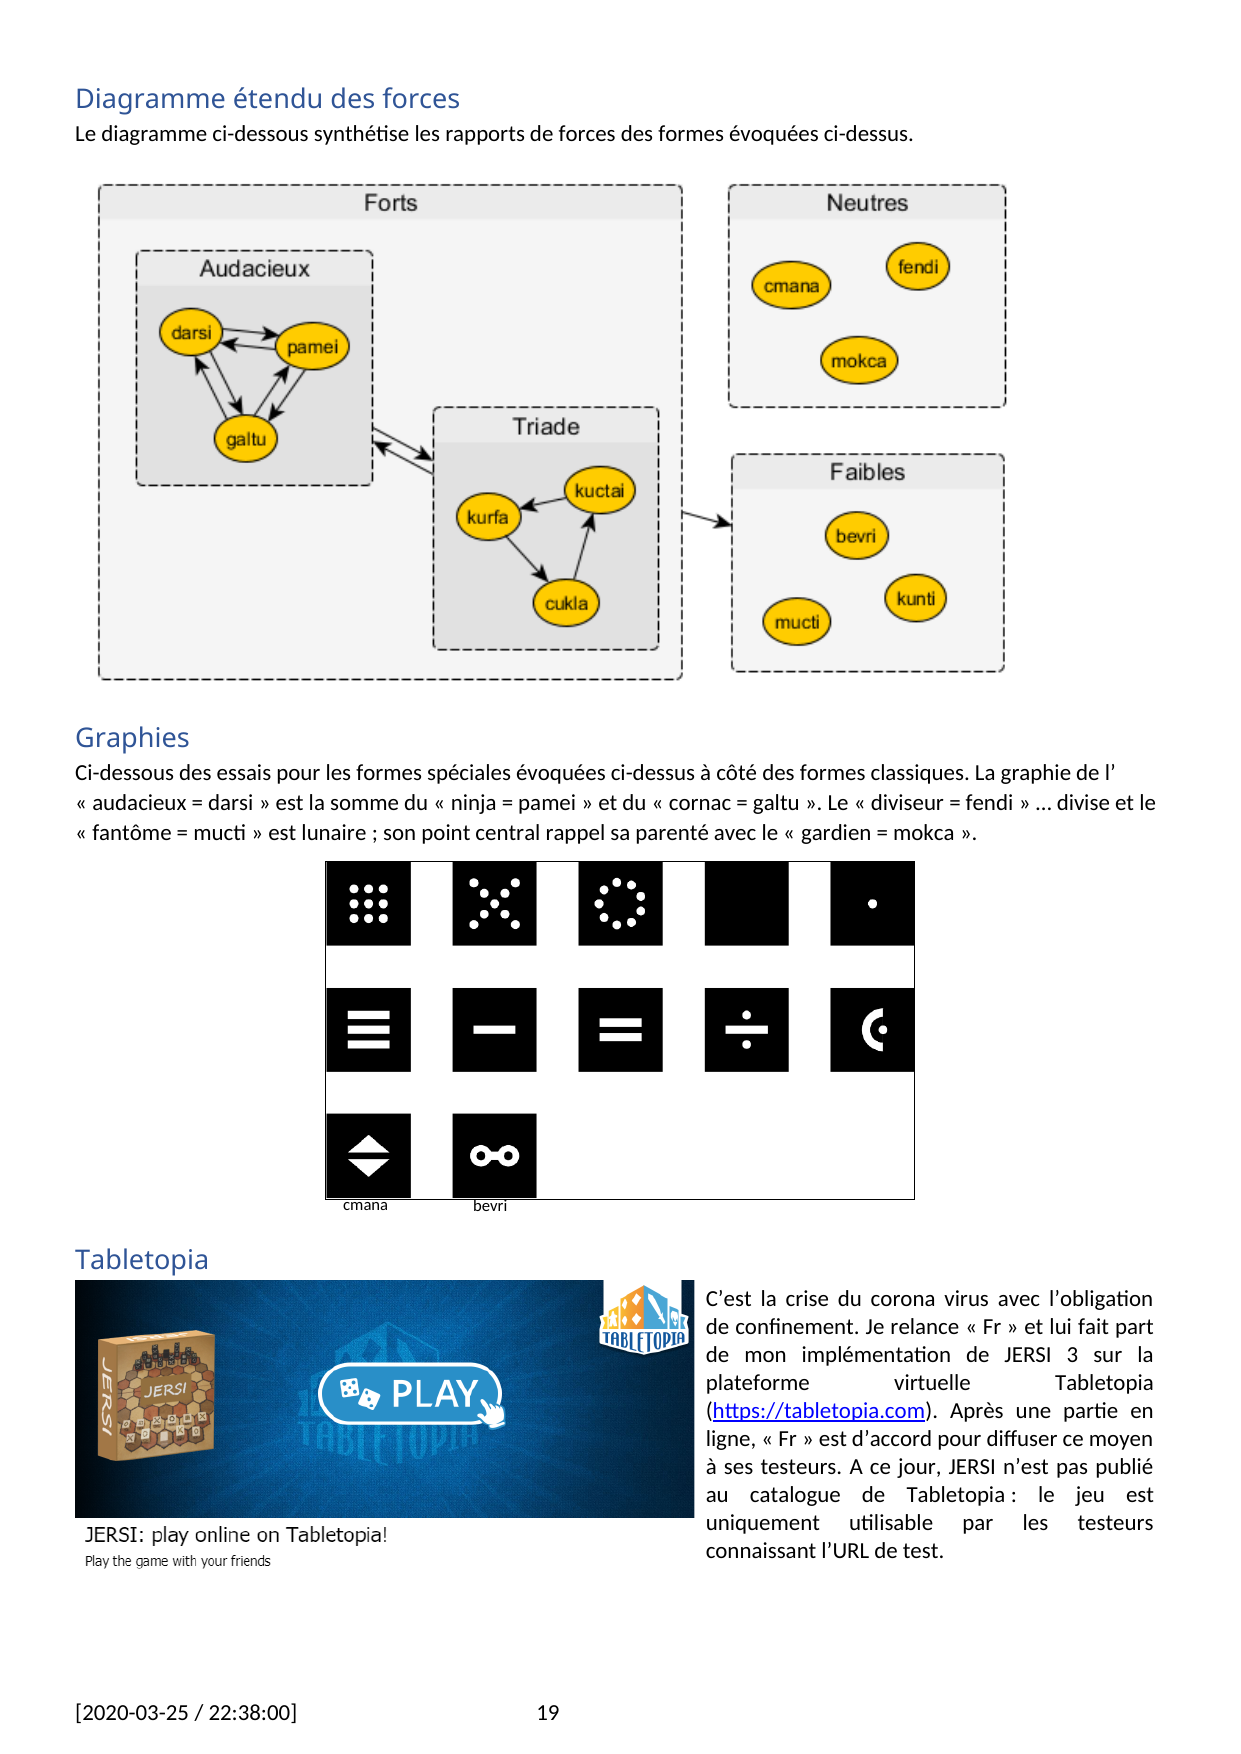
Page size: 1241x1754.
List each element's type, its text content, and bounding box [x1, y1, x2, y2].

picture [75, 1280, 695, 1569]
subtitle Tabletopia [75, 1241, 1165, 1277]
subtitle Diagramme étendu des forces [75, 79, 1165, 116]
text Ci-dessous des essais pour les formes spéciales évoquées ci-dessus à côté des formes classiques. La graphie de l’ « audacieux = darsi » est la somme du « ninja = pamei » et du « cornac = galtu ». Le « diviseur = fendi » … divise et le « fantôme = mucti » est lunaire ; son point central rappel sa parenté avec le « gardien = mokca ». [75, 758, 1165, 846]
picture [75, 161, 1030, 704]
text Le diagramme ci-dessous synthétise les rapports de forces des formes évoquées ci-dessus. [75, 119, 1165, 147]
table_header [75, 1280, 706, 1581]
picture [326, 862, 914, 1199]
table_header C’est la crise du corona virus avec l’obligation de confinement. Je relance « Fr » et lui fait part de mon implémentation de JERSI 3 sur la plateforme virtuelle Tabletopia (https://tabletopia.com). Après une partie en ligne, « Fr » est d’accord pour diffuser ce moyen à ses testeurs. A ce jour, JERSI n’est pas publié au catalogue de Tabletopia : le jeu est uniquement utilisable par les testeurs connaissant l’URL de test. [706, 1280, 1165, 1581]
subtitle Graphies [75, 718, 1165, 755]
